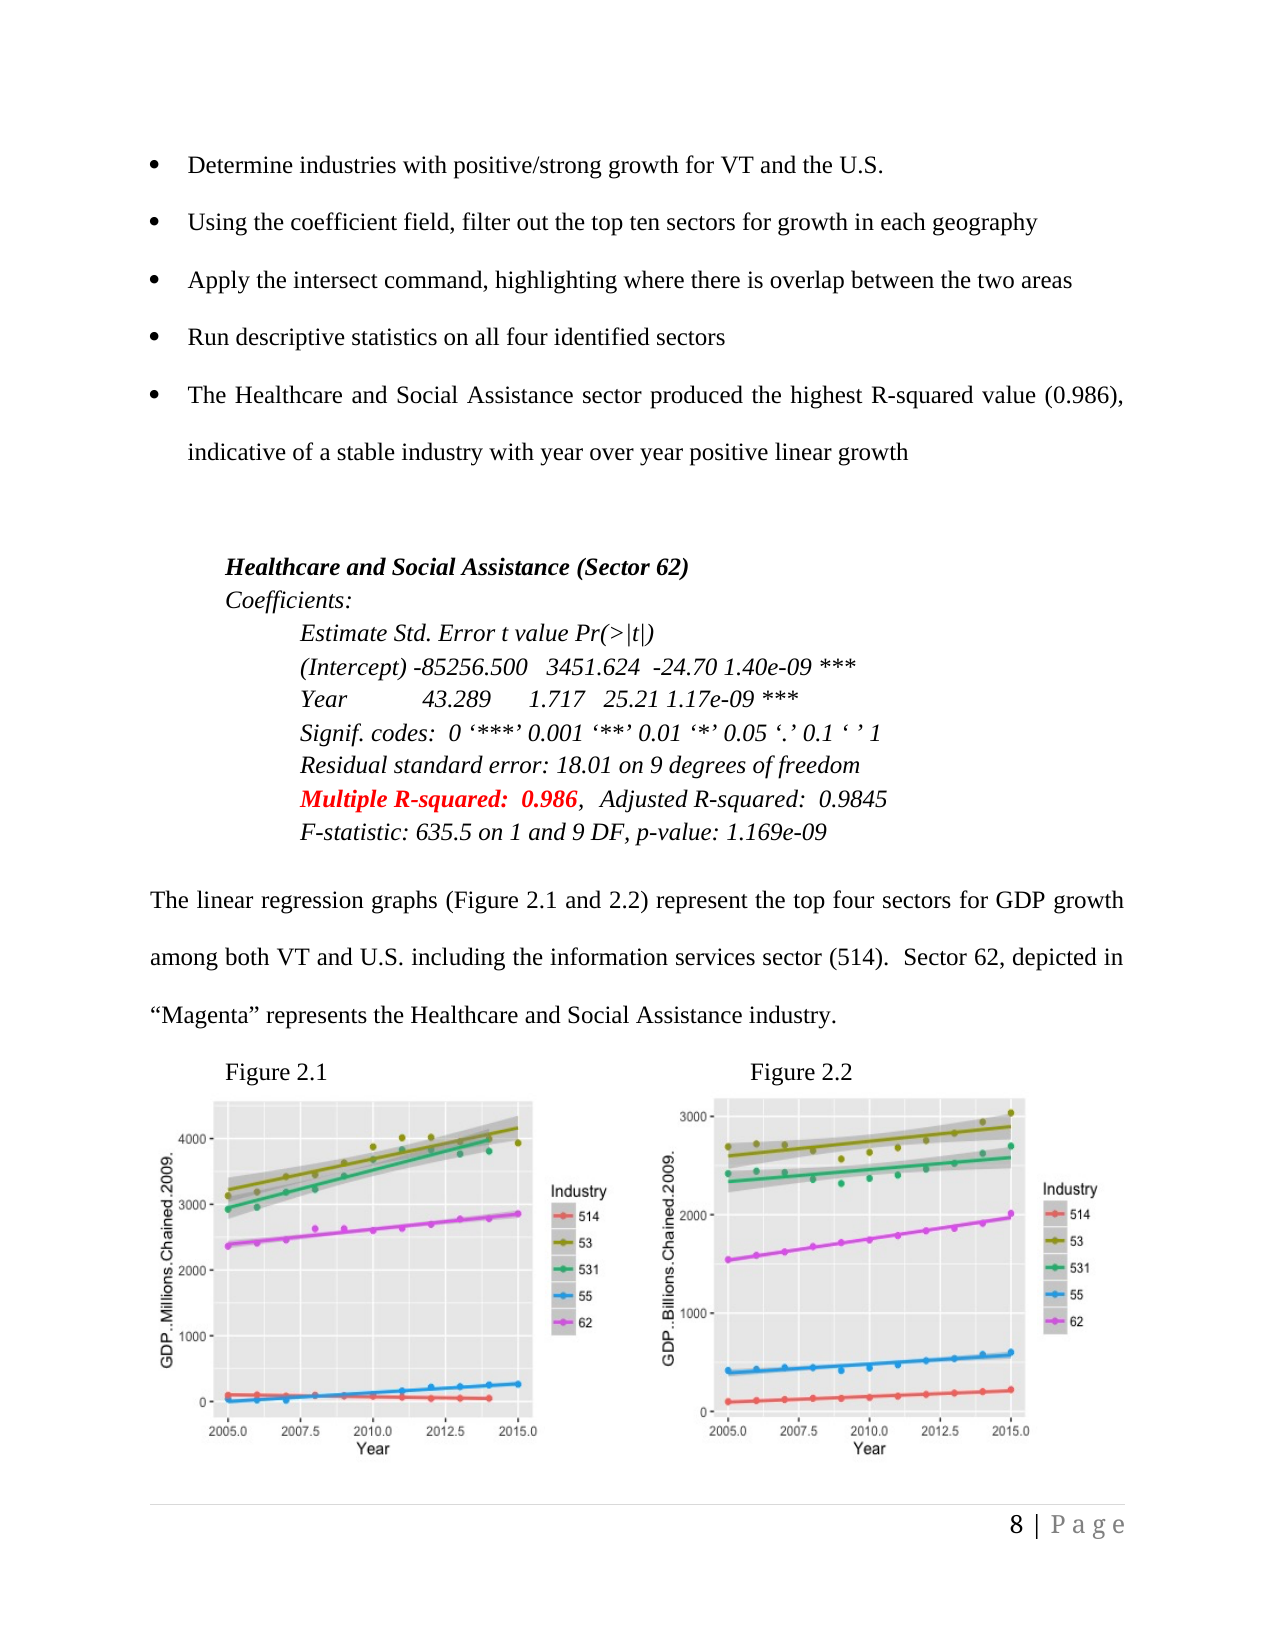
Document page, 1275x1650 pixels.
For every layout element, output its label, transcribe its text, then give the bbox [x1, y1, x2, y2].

list Year 43.289 1.717 25.21 1.17e-09 *** [225, 684, 1125, 713]
list Determine industries with positive/strong growth for VT and the U.S. [150, 150, 1125, 179]
list The Healthcare and Social Assistance sector produced the highest R-squared value (0.986), indicative of a stable industry with year over year positive linear growth [150, 380, 1125, 466]
text Figure 2.1 Figure 2.2 [150, 1057, 1125, 1086]
text Coefficients: [150, 586, 1125, 614]
list (Intercept) -85256.500 3451.624 -24.70 1.40e-09 *** [225, 652, 1125, 680]
list Signif. codes: 0 ‘***’ 0.001 ‘**’ 0.01 ‘*’ 0.05 ‘.’ 0.1 ‘ ’ 1 [225, 718, 1125, 746]
list F-statistic: 635.5 on 1 and 9 DF, p-value: 1.169e-09 [150, 817, 1125, 845]
list Using the coefficient field, filter out the top ten sectors for growth in each geography [150, 207, 1125, 236]
list Estimate Std. Error t value Pr(>|t|) [225, 618, 1125, 647]
list The linear regression graphs (Figure 2.1 and 2.2) represent the top four sectors for GDP growth among both VT and U.S. including the information services sector (514). Sector 62, depicted in “Magenta” represents the Healthcare and Social Assistance industry. [150, 885, 1125, 1028]
picture [150, 1093, 633, 1466]
list Multiple R-squared: 0.986, Adjusted R-squared: 0.9845 [225, 784, 1125, 812]
list Residual standard error: 18.01 on 9 degrees of freedom [225, 751, 1125, 779]
list Run descriptive statistics on all four identified sectors [150, 322, 1125, 351]
picture [652, 1090, 1123, 1466]
list Apply the intersect command, highlighting where there is overlap between the two areas [150, 265, 1125, 294]
text Healthcare and Social Assistance (Sector 62) [150, 552, 1125, 581]
